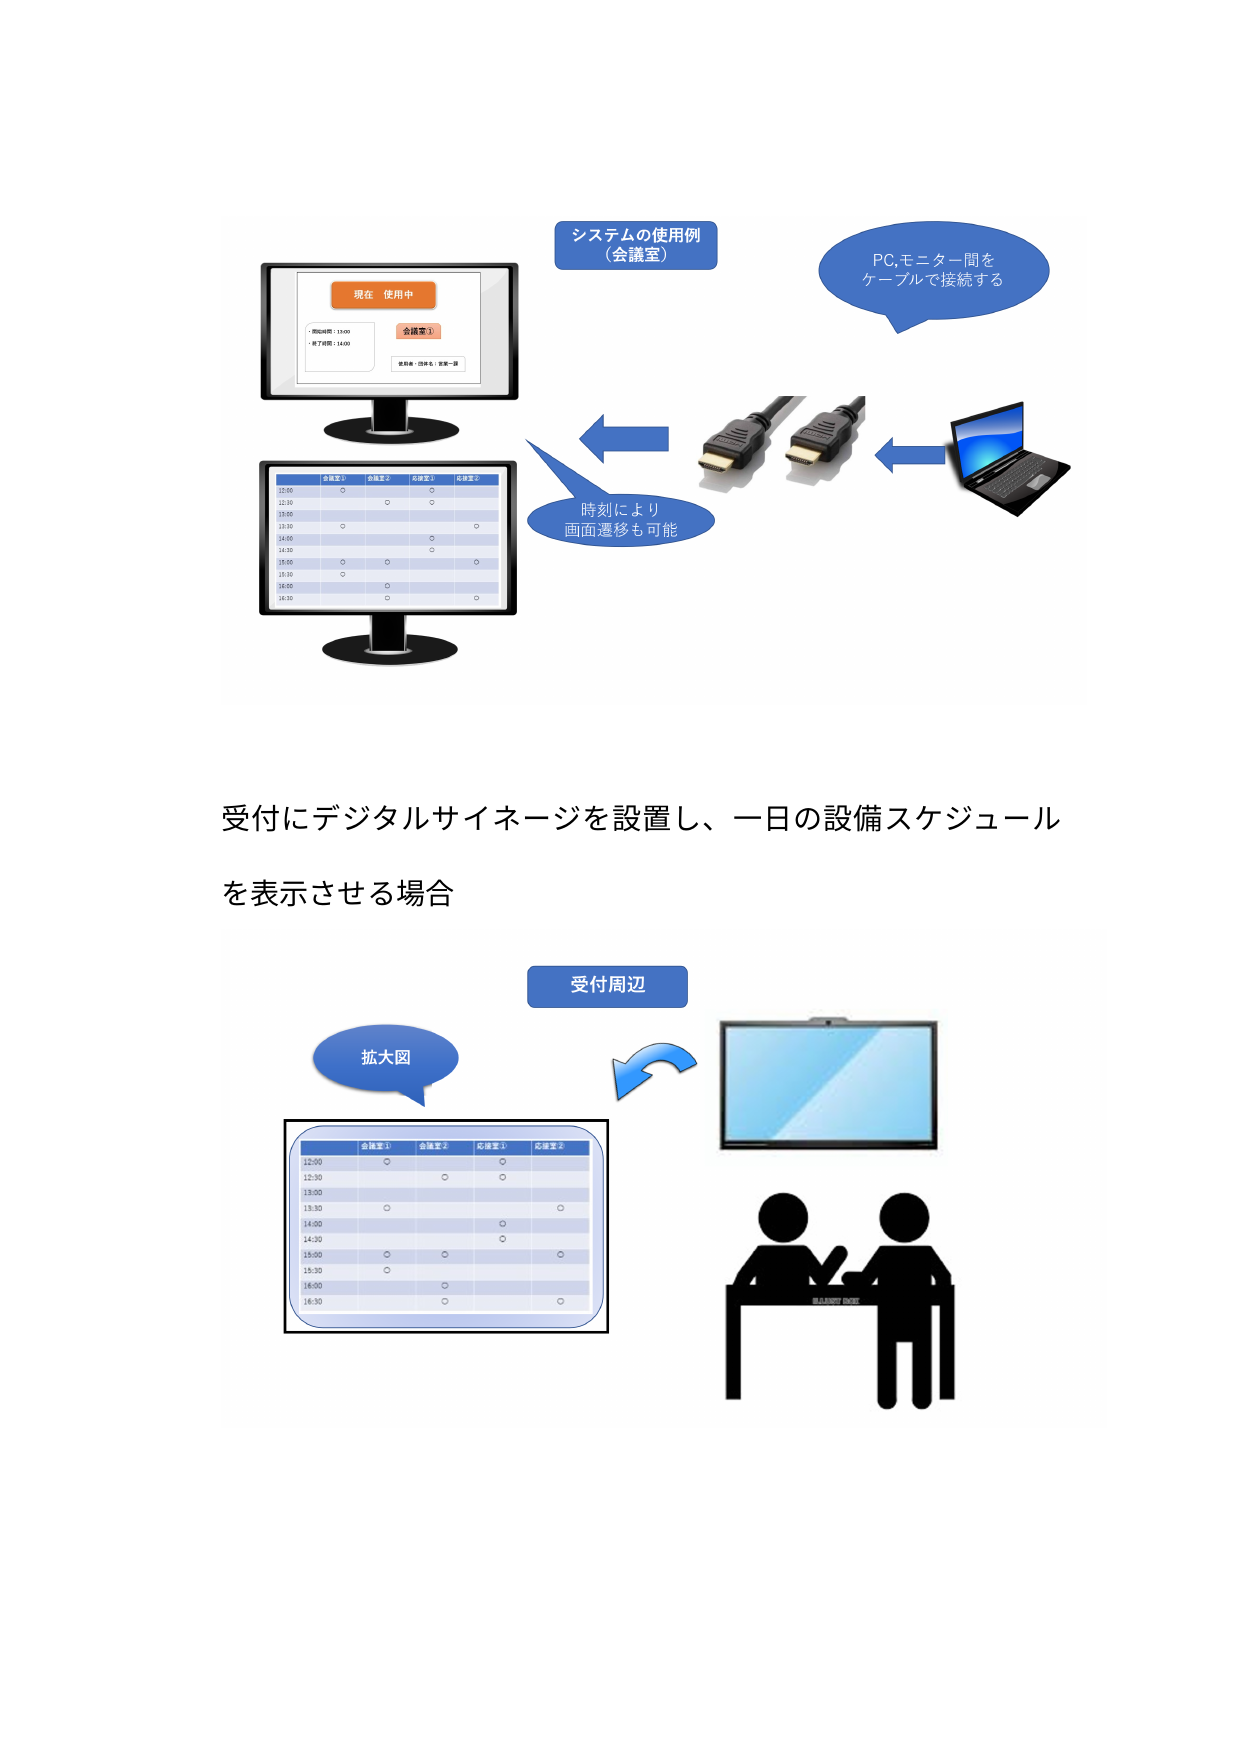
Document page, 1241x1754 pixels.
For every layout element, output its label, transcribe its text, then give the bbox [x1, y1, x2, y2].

text 受付にデジタルサイネージを設置し、一日の設備スケジュールを表示させる場合 [221, 779, 1063, 929]
picture [221, 216, 1088, 705]
picture [221, 929, 1107, 1428]
